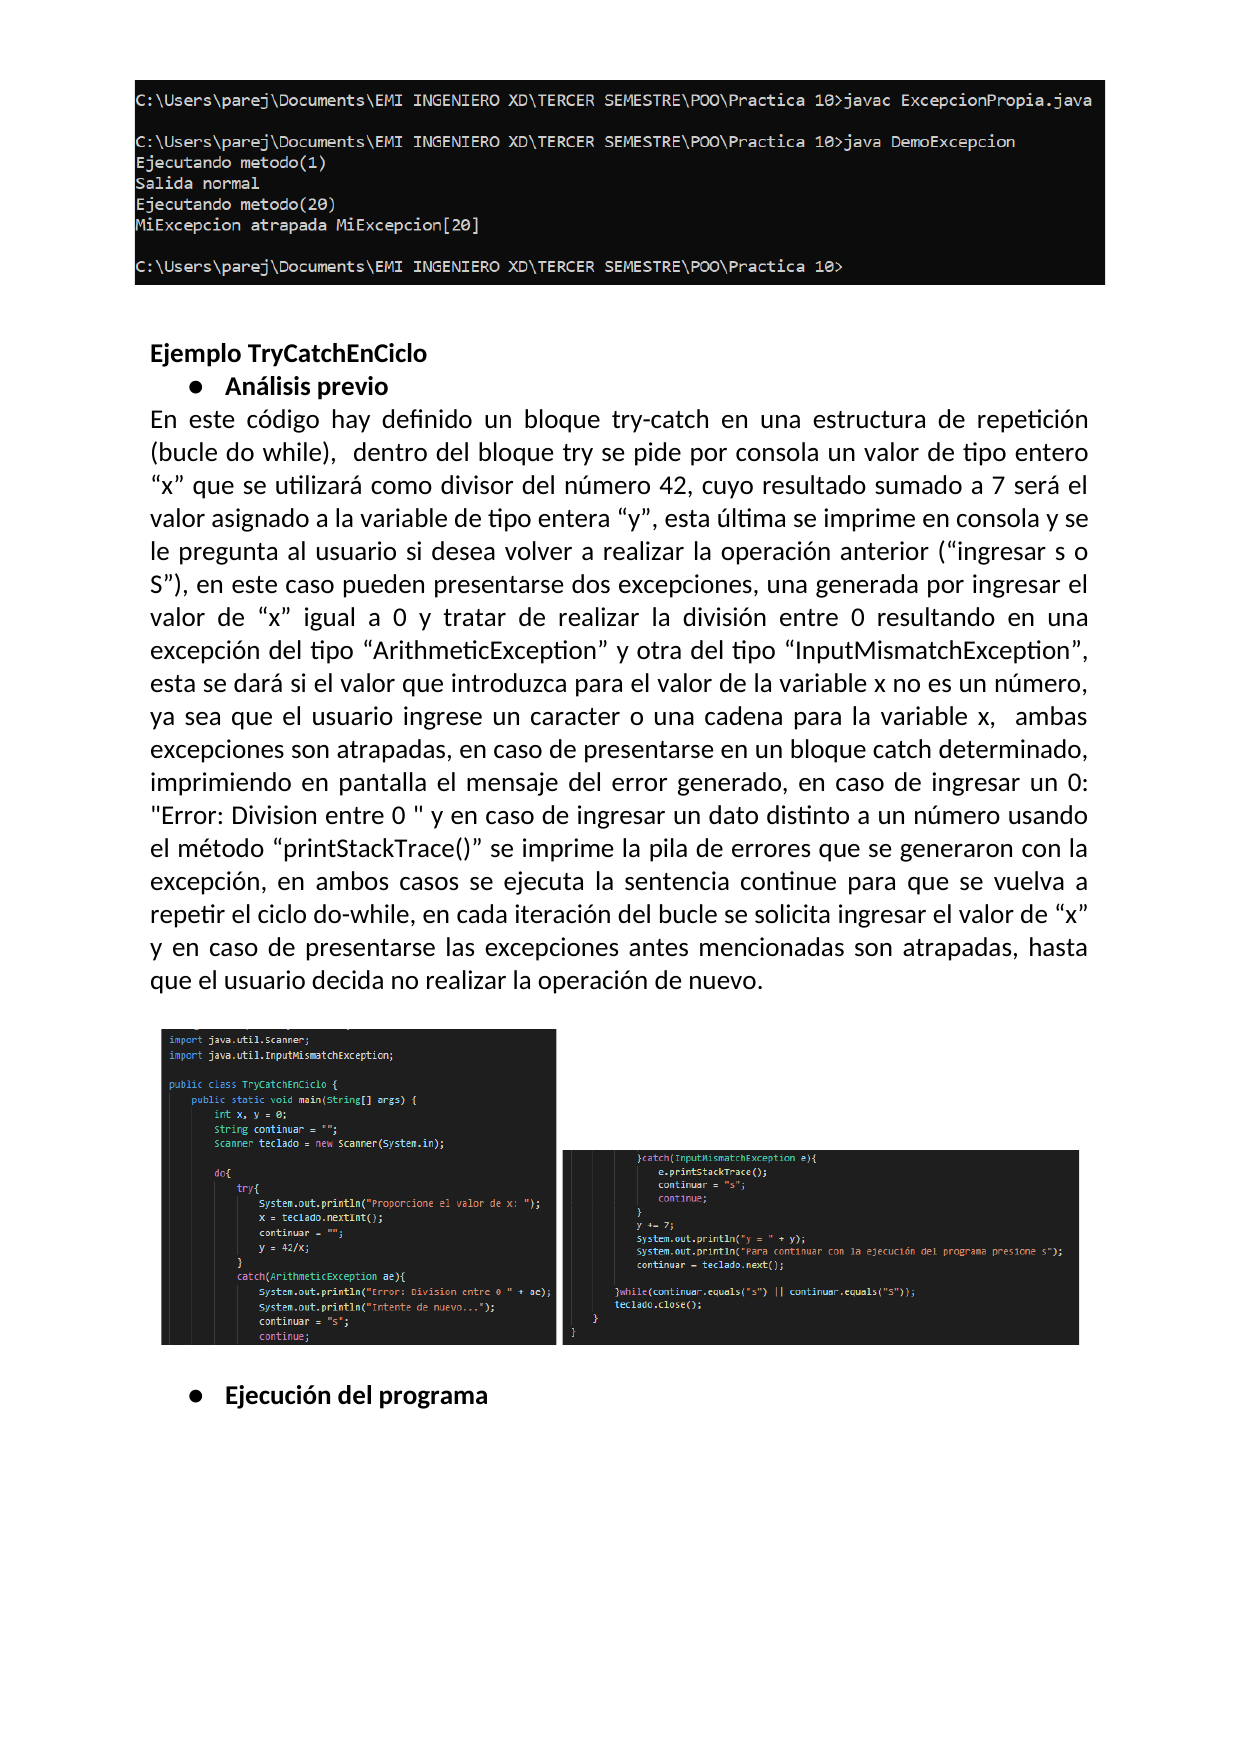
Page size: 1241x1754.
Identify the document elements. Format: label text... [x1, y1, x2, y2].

text Ejemplo TryCatchEnCiclo [150, 336, 1090, 369]
list Ejecución del programa [187, 1378, 1090, 1411]
list Análisis previo [187, 369, 1090, 402]
picture [161, 1029, 557, 1345]
text En este código hay definido un bloque try-catch en una estructura de repetición (bucle do while), dentro del bloque try se pide por consola un valor de tipo entero “x” que se utilizará como divisor del número 42, cuyo resultado sumado a 7 será el valor asignado a la variable de tipo entera “y”, esta última se imprime en consola y se le pregunta al usuario si desea volver a realizar la operación anterior (“ingresar s o S”), en este caso pueden presentarse dos excepciones, una generada por ingresar el valor de “x” igual a 0 y tratar de realizar la división entre 0 resultando en una excepción del tipo “ArithmeticException” y otra del tipo “InputMismatchException”, esta se dará si el valor que introduzca para el valor de la variable x no es un número, ya sea que el usuario ingrese un caracter o una cadena para la variable x, ambas excepciones son atrapadas, en caso de presentarse en un bloque catch determinado, imprimiendo en pantalla el mensaje del error generado, en caso de ingresar un 0: "Error: Division entre 0 " y en caso de ingresar un dato distinto a un número usando el método “printStackTrace()” se imprime la pila de errores que se generaron con la excepción, en ambos casos se ejecuta la sentencia continue para que se vuelva a repetir el ciclo do-while, en cada iteración del bucle se solicita ingresar el valor de “x” y en caso de presentarse las excepciones antes mencionadas son atrapadas, hasta que el usuario decida no realizar la operación de nuevo. [150, 402, 1090, 997]
picture [134, 80, 1106, 285]
picture [562, 1150, 1080, 1345]
